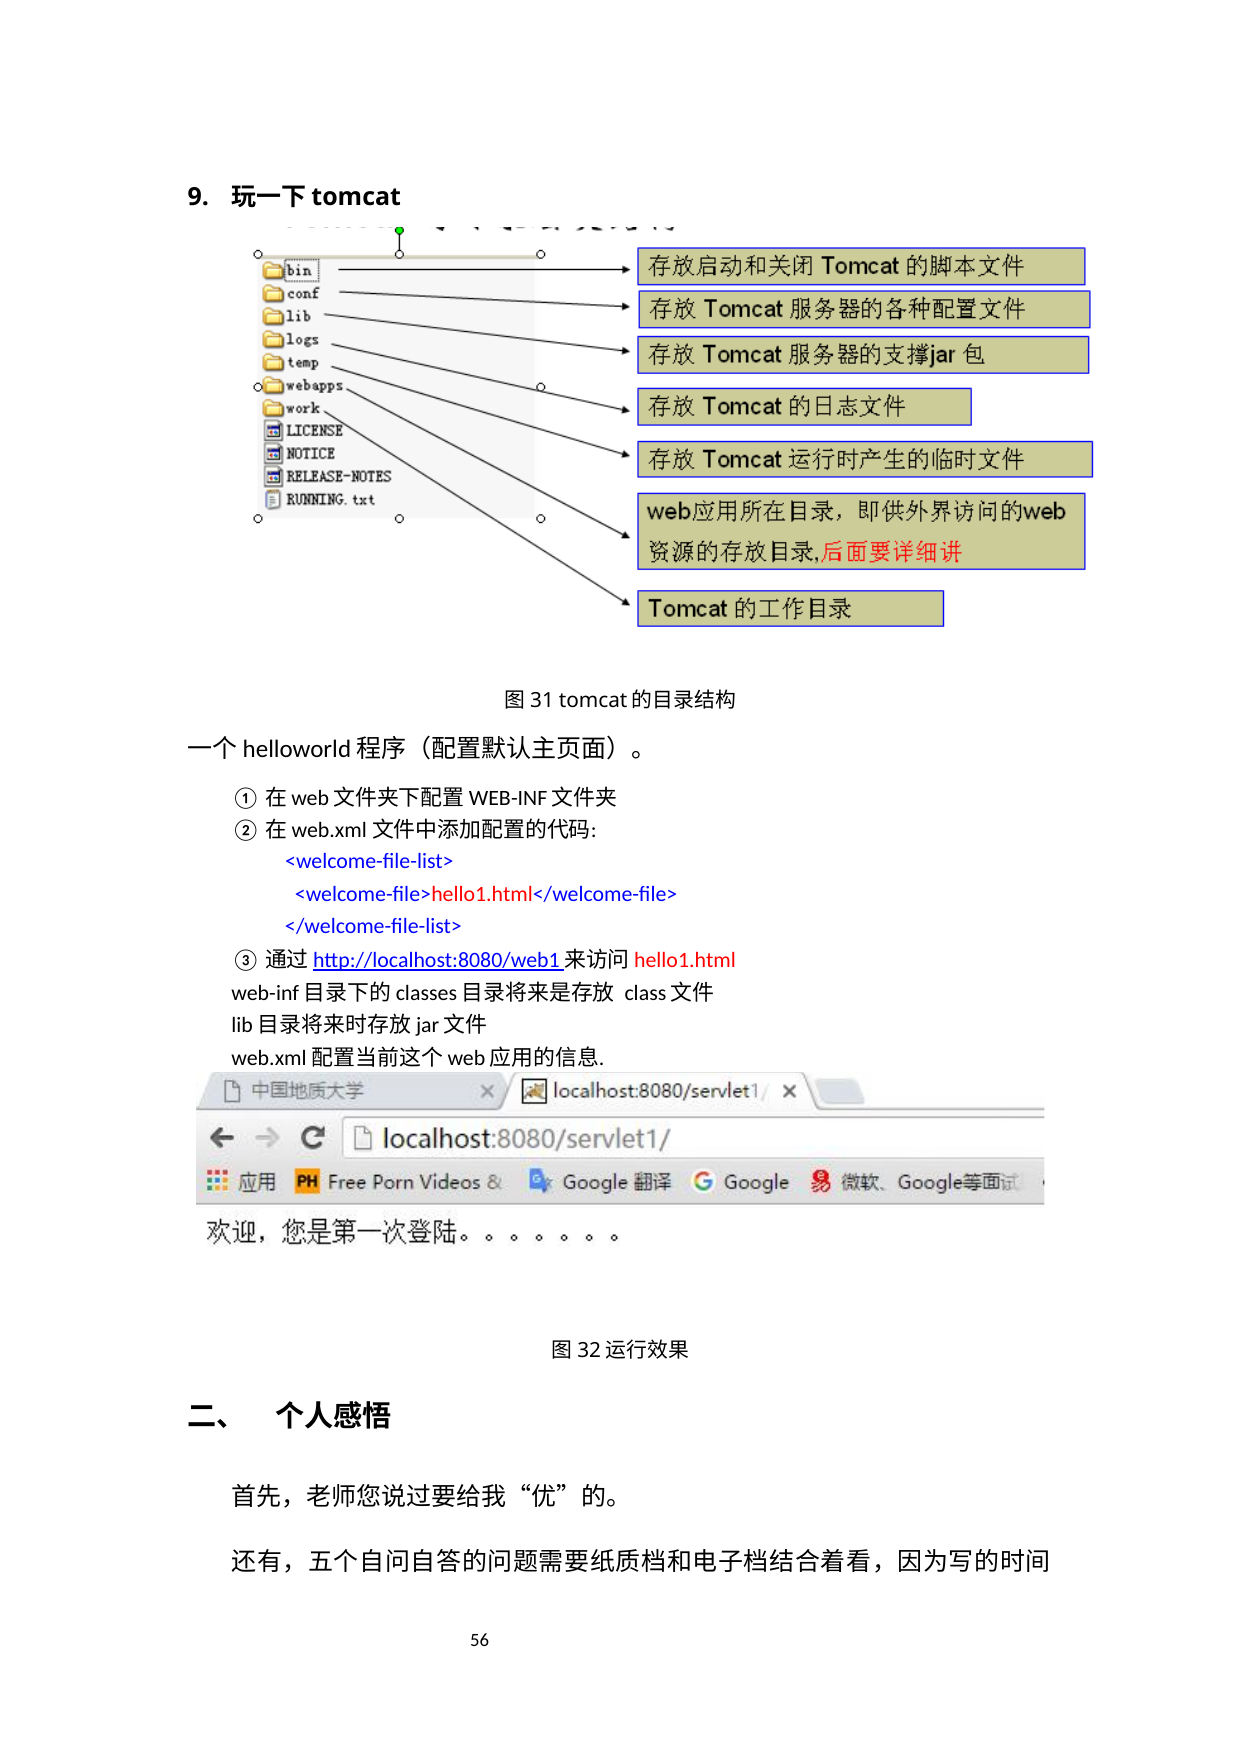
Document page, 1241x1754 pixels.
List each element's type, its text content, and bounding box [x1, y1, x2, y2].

text 图 32 运行效果 [187, 1332, 1053, 1364]
text <welcome-file>hello1.html</welcome-file> [275, 877, 1053, 909]
text ①在web文件夹下配置WEB-INF文件夹 [187, 779, 1053, 812]
text web.xml 配置当前这个web应用的信息. [187, 1039, 1053, 1072]
text 首先，老师您说过要给我“优”的。 [231, 1462, 1053, 1527]
list 玩一下tomcat [187, 162, 1053, 227]
text ②在 web.xml 文件中添加配置的代码: [187, 812, 1053, 844]
text <welcome-file-list> [275, 844, 1053, 877]
list 个人感悟 [187, 1381, 1053, 1446]
text 一个helloworld程序（配置默认主页面）。 [187, 714, 1053, 779]
text 图 31 tomcat的目录结构 [187, 682, 1053, 714]
picture [196, 1072, 1045, 1301]
text web-inf目录下的 classes目录将来是存放 class文件 [187, 974, 1053, 1007]
text lib 目录将来时存放 jar文件 [187, 1007, 1053, 1039]
text ③通过http://localhost:8080/web1来访问hello1.html [187, 942, 1053, 974]
picture [231, 227, 1097, 651]
text </welcome-file-list> [275, 909, 1053, 942]
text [231, 1527, 1053, 1592]
